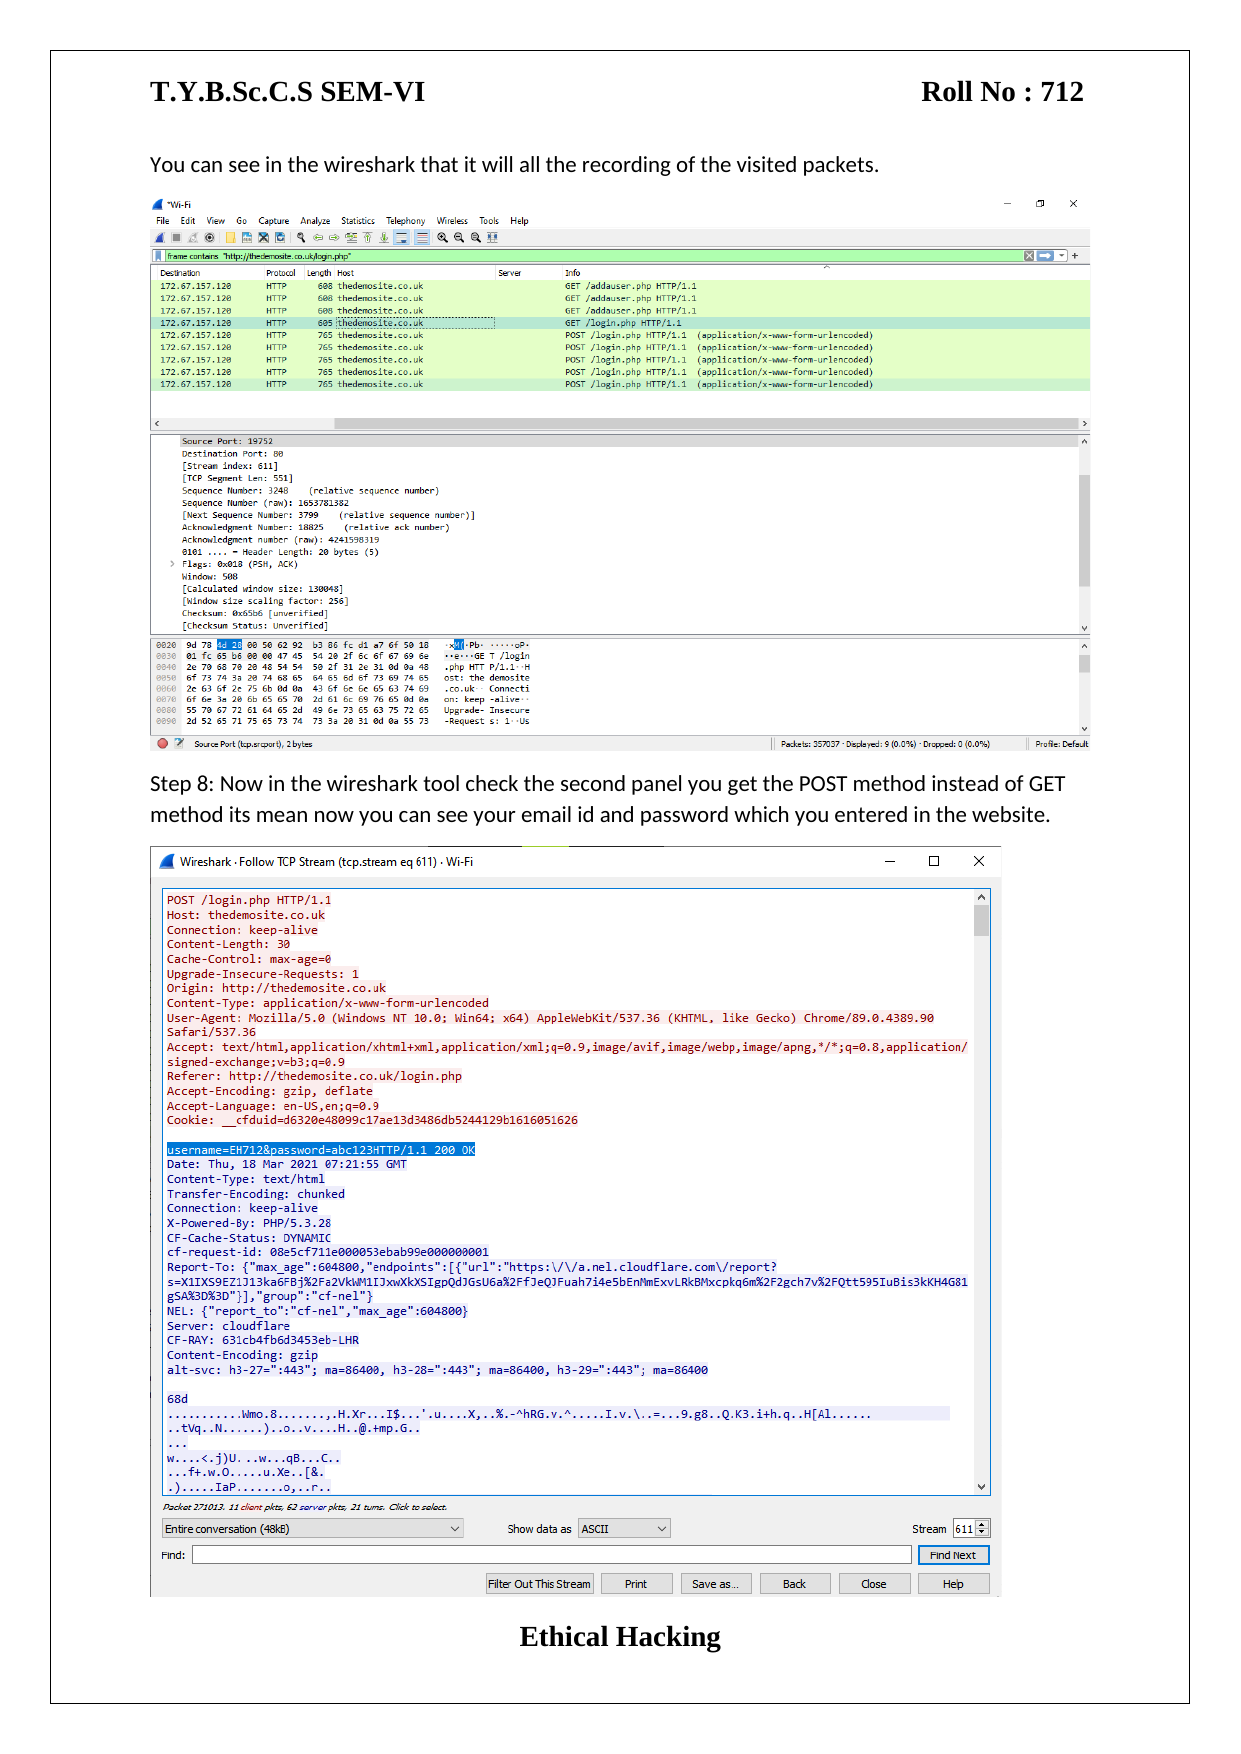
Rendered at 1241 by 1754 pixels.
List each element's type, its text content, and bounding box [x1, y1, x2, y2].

text Step 8: Now in the wireshark tool check the second panel you get the POST method instead of GET method its mean now you can see your email id and password which you entered in the website. [150, 769, 1090, 828]
picture [150, 846, 1002, 1597]
picture [150, 196, 1091, 751]
text You can see in the wireshark that it will all the recording of the visited packets. [150, 150, 1090, 178]
